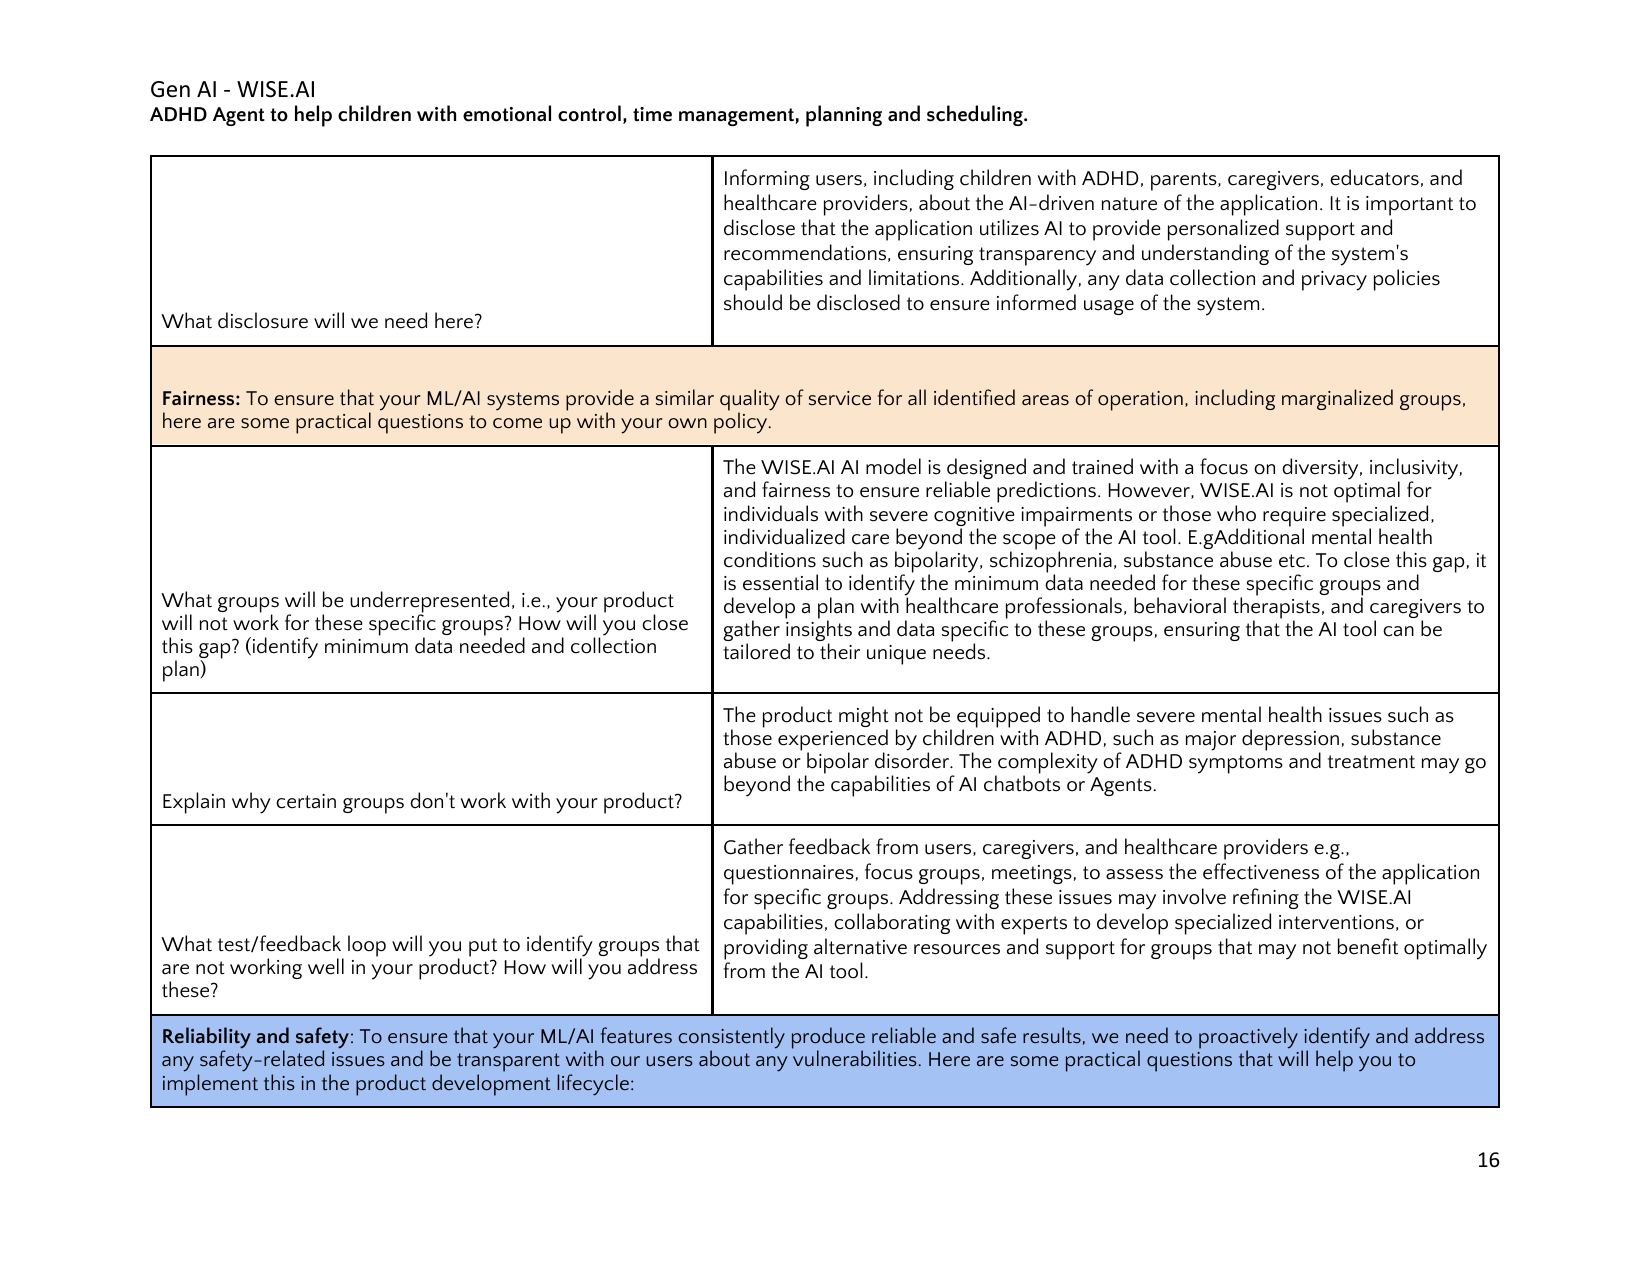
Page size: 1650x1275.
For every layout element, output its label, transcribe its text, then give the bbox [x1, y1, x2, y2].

table_cell Fairness: To ensure that your ML/AI systems provide a similar quality of service for all identified areas of operation, including marginalized groups, here are some practical questions to come up with your own policy. [152, 347, 1498, 444]
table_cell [152, 1016, 1498, 1106]
table_cell The WISE.AI AI model is designed and trained with a focus on diversity, inclusivity, and fairness to ensure reliable predictions. However, WISE.AI is not optimal for individuals with severe cognitive impairments or those who require specialized, individualized care beyond the scope of the AI tool. E.gAdditional mental health conditions such as bipolarity, schizophrenia, substance abuse etc. To close this gap, it is essential to identify the minimum data needed for these specific groups and develop a plan with healthcare professionals, behavioral therapists, and caregivers to gather insights and data specific to these groups, ensuring that the AI tool can be tailored to their unique needs. [714, 447, 1498, 692]
table_cell What disclosure will we need here? [152, 157, 711, 344]
table_cell Gather feedback from users, caregivers, and healthcare providers e.g., questionnaires, focus groups, meetings, to assess the effectiveness of the application for specific groups. Addressing these issues may involve refining the WISE.AI capabilities, collaborating with experts to develop specialized interventions, or providing alternative resources and support for groups that may not benefit optimally from the AI tool. [714, 826, 1498, 1013]
table_cell Informing users, including children with ADHD, parents, caregivers, educators, and healthcare providers, about the AI-driven nature of the application. It is important to disclose that the application utilizes AI to provide personalized support and recommendations, ensuring transparency and understanding of the system's capabilities and limitations. Additionally, any data collection and privacy policies should be disclosed to ensure informed usage of the system. [714, 157, 1498, 344]
table_cell What test/feedback loop will you put to identify groups that are not working well in your product? How will you address these? [152, 826, 711, 1013]
table_cell What groups will be underrepresented, i.e., your product will not work for these specific groups? How will you close this gap? (identify minimum data needed and collection plan) [152, 447, 711, 692]
table_cell The product might not be equipped to handle severe mental health issues such as those experienced by children with ADHD, such as major depression, substance abuse or bipolar disorder. The complexity of ADHD symptoms and treatment may go beyond the capabilities of AI chatbots or Agents. [714, 694, 1498, 824]
table_cell Explain why certain groups don't work with your product? [152, 694, 711, 824]
